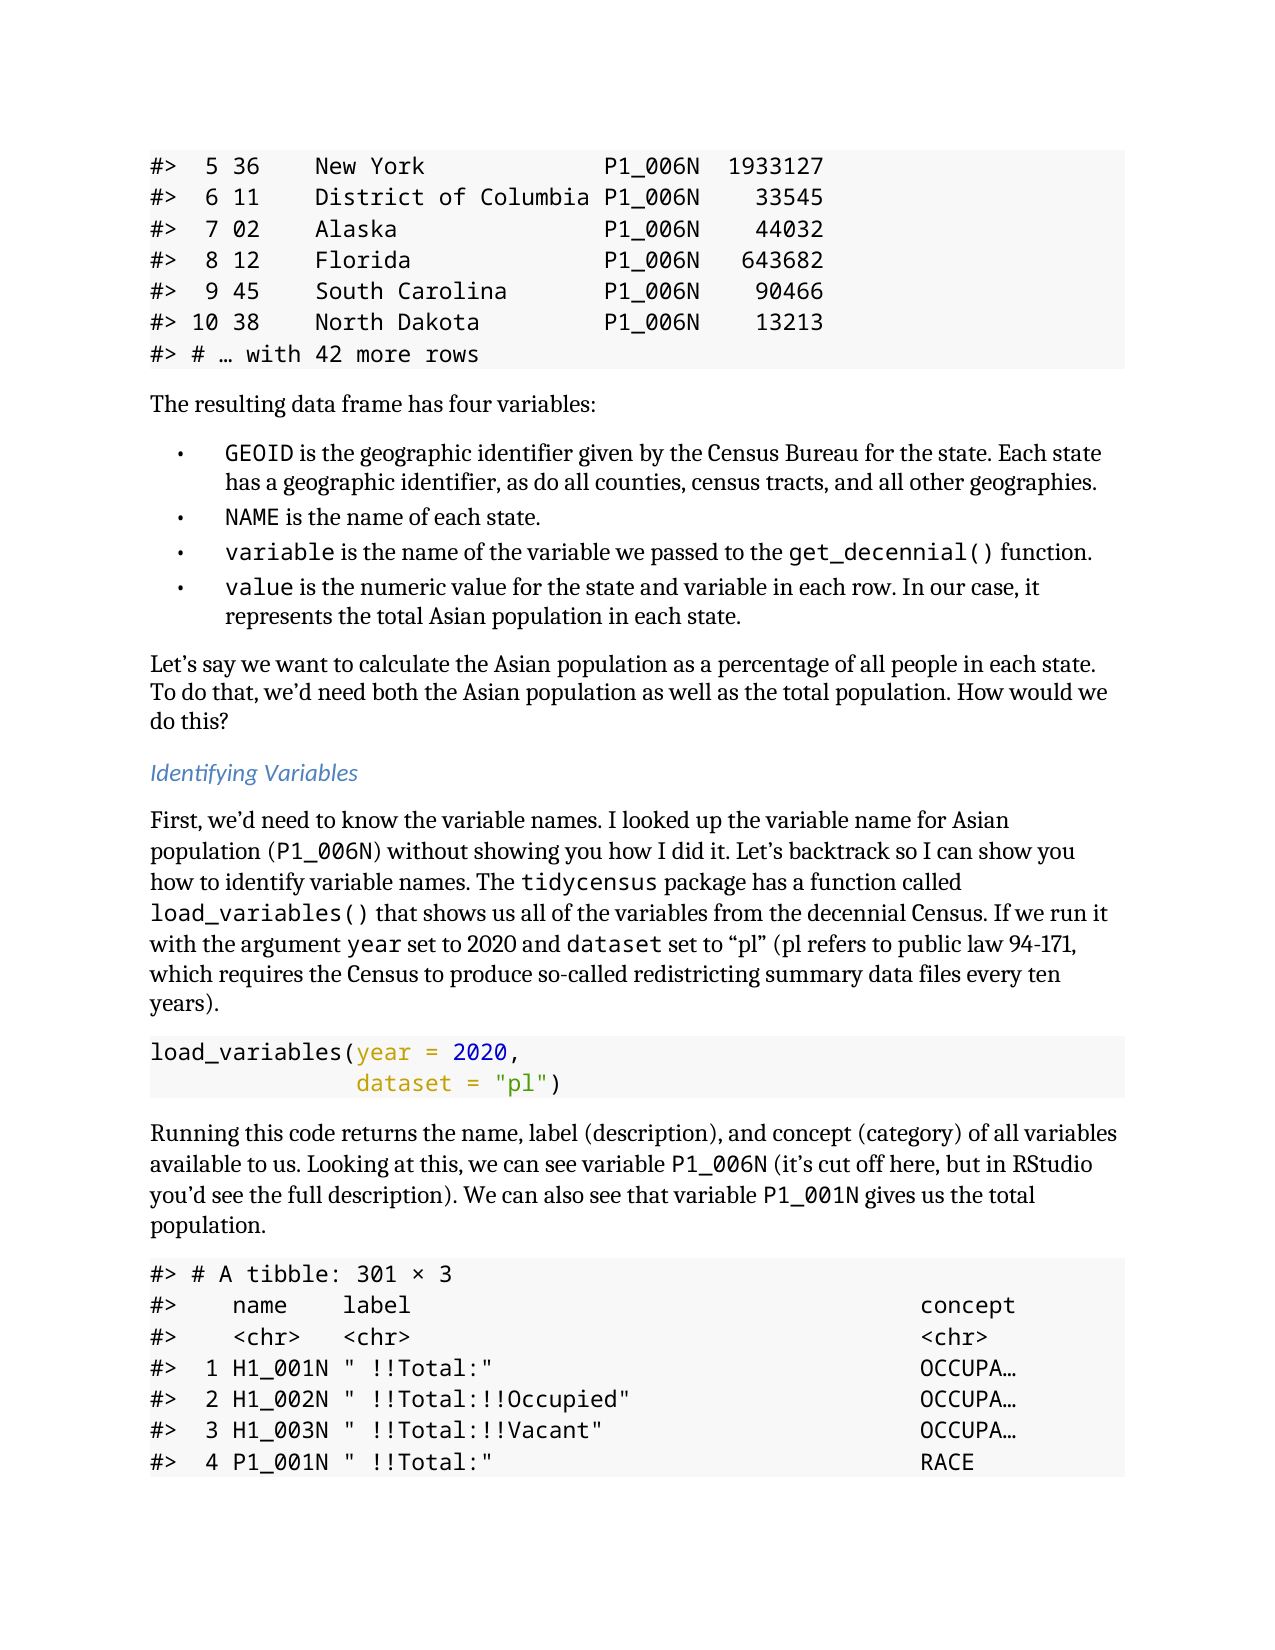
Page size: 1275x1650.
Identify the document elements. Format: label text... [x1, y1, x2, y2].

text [150, 1258, 1125, 1477]
text Running this code returns the name, label (description), and concept (category) of all variables available to us. Looking at this, we can see variable P1_006N (it’s cut off here, but in RStudio you’d see the full description). We can also see that variable P1_001N gives us the total population. [150, 1119, 1125, 1239]
list variable is the name of the variable we passed to the get_decennial() function. [175, 536, 1125, 567]
list NAME is the name of each state. [175, 501, 1125, 532]
text load_variables(year = 2020, dataset = "pl") [521, 1036, 1125, 1098]
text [150, 150, 1125, 369]
text The resulting data frame has four variables: [150, 389, 1125, 418]
list value is the numeric value for the state and variable in each row. In our case, it represents the total Asian population in each state. [175, 571, 1125, 631]
subtitle Identifying Variables [150, 757, 1125, 787]
text First, we’d need to know the variable names. I looked up the variable name for Asian population (P1_006N) without showing you how I did it. Let’s backtrack so I can show you how to identify variable names. The tidycensus package has a function called load_variables() that shows us all of the variables from the decennial Census. If we run it with the argument year set to 2020 and dataset set to “pl” (pl refers to public law 94-171, which requires the Census to produce so-called redistricting summary data files every ten years). [150, 806, 1125, 1017]
text Let’s say we want to calculate the Asian population as a percentage of all people in each state. To do that, we’d need both the Asian population as well as the total population. How would we do this? [150, 649, 1125, 736]
list GEOID is the geographic identifier given by the Census Bureau for the state. Each state has a geographic identifier, as do all counties, census tracts, and all other geographies. [175, 437, 1125, 497]
